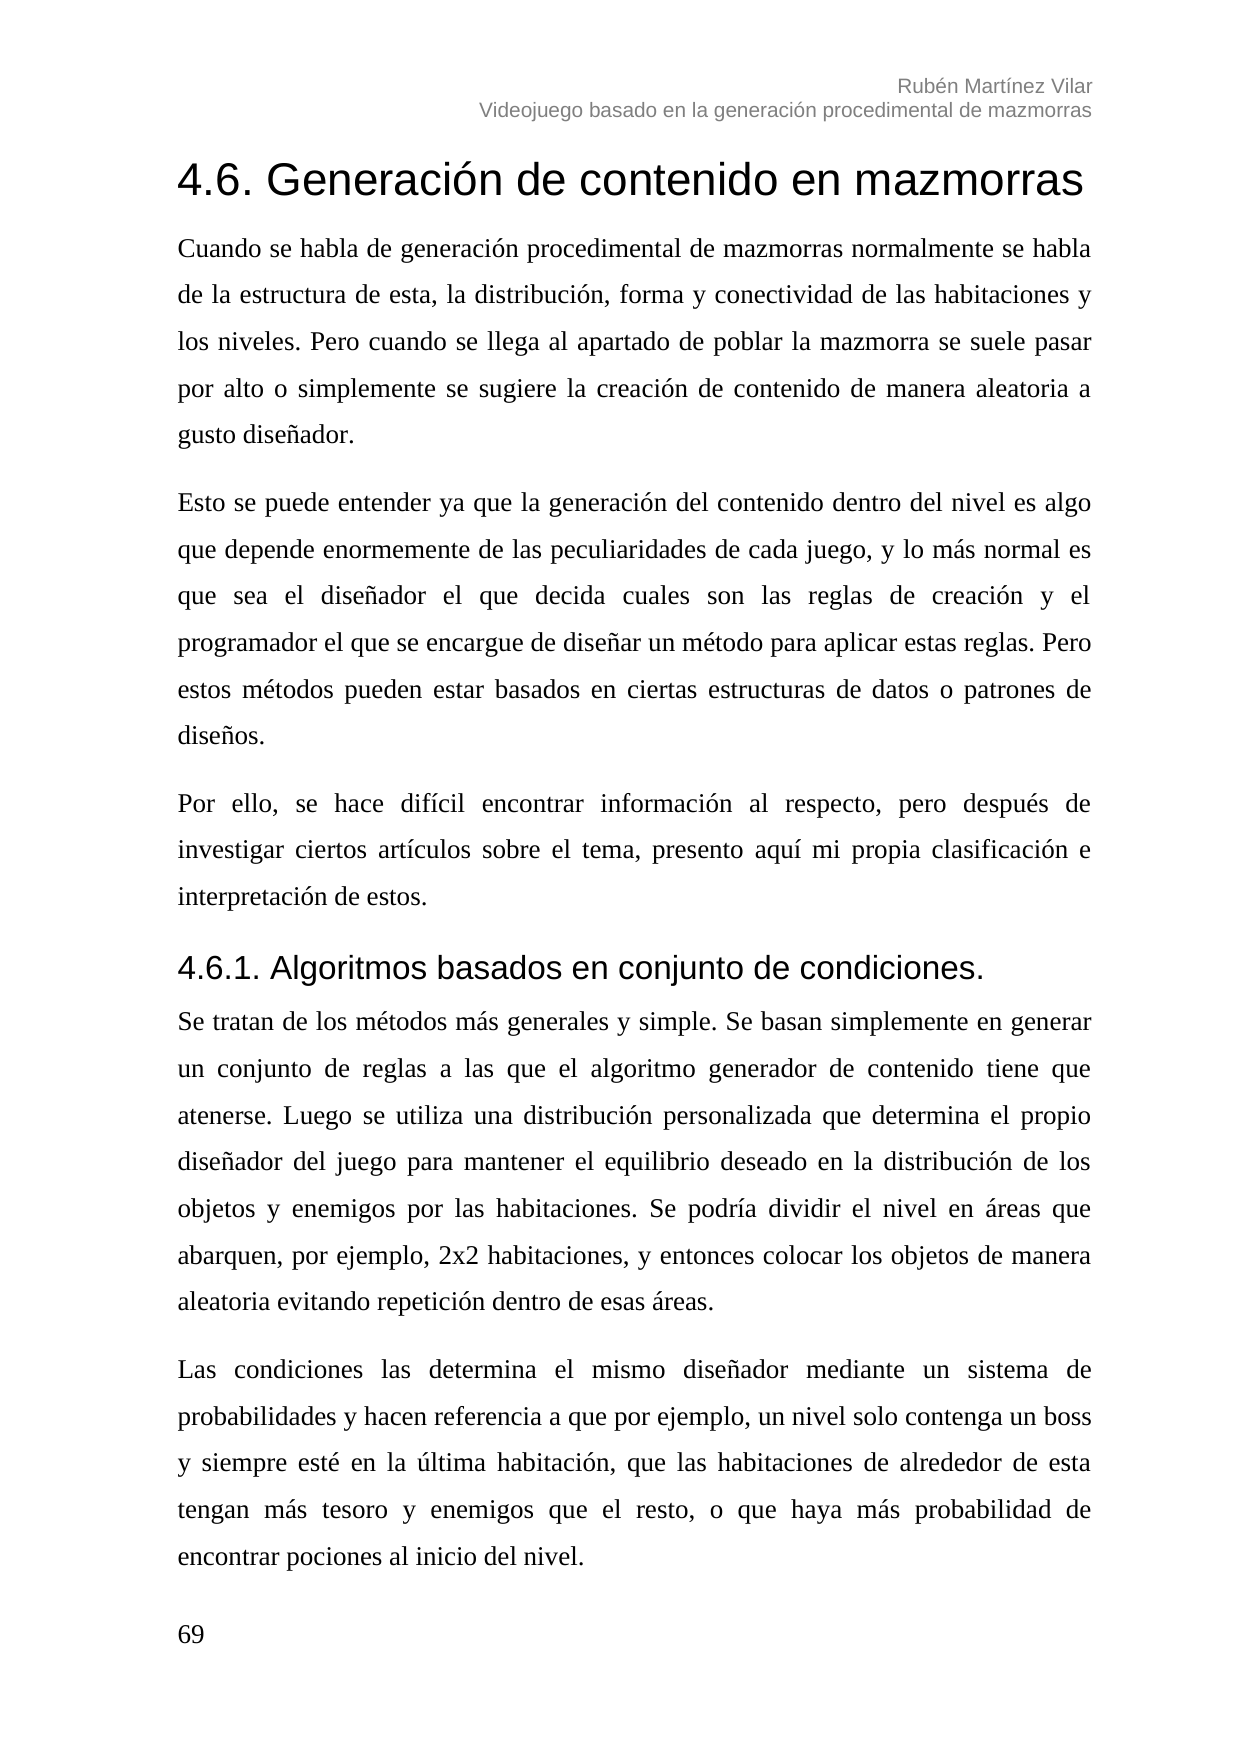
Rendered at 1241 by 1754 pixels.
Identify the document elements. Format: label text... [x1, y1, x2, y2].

text Cuando se habla de generación procedimental de mazmorras normalmente se habla de la estructura de esta, la distribución, forma y conectividad de las habitaciones y los niveles. Pero cuando se llega al apartado de poblar la mazmorra se suele pasar por alto o simplemente se sugiere la creación de contenido de manera aleatoria a gusto diseñador. [177, 232, 1092, 450]
subtitle Algoritmos basados en conjunto de condiciones. [177, 948, 1092, 986]
text Por ello, se hace difícil encontrar información al respecto, pero después de investigar ciertos artículos sobre el tema, presento aquí mi propia clasificación e interpretación de estos. [177, 787, 1092, 911]
text Esto se puede entender ya que la generación del contenido dentro del nivel es algo que depende enormemente de las peculiaridades de cada juego, y lo más normal es que sea el diseñador el que decida cuales son las reglas de creación y el programador el que se encargue de diseñar un método para aplicar estas reglas. Pero estos métodos pueden estar basados en ciertas estructuras de datos o patrones de diseños. [177, 486, 1092, 751]
text Se tratan de los métodos más generales y simple. Se basan simplemente en generar un conjunto de reglas a las que el algoritmo generador de contenido tiene que atenerse. Luego se utiliza una distribución personalizada que determina el propio diseñador del juego para mantener el equilibrio deseado en la distribución de los objetos y enemigos por las habitaciones. Se podría dividir el nivel en áreas que abarquen, por ejemplo, 2x2 habitaciones, y entonces colocar los objetos de manera aleatoria evitando repetición dentro de esas áreas. [177, 1005, 1092, 1317]
subtitle Generación de contenido en mazmorras [177, 153, 1092, 206]
text Las condiciones las determina el mismo diseñador mediante un sistema de probabilidades y hacen referencia a que por ejemplo, un nivel solo contenga un boss y siempre esté en la última habitación, que las habitaciones de alrededor de esta tengan más tesoro y enemigos que el resto, o que haya más probabilidad de encontrar pociones al inicio del nivel. [177, 1353, 1092, 1571]
